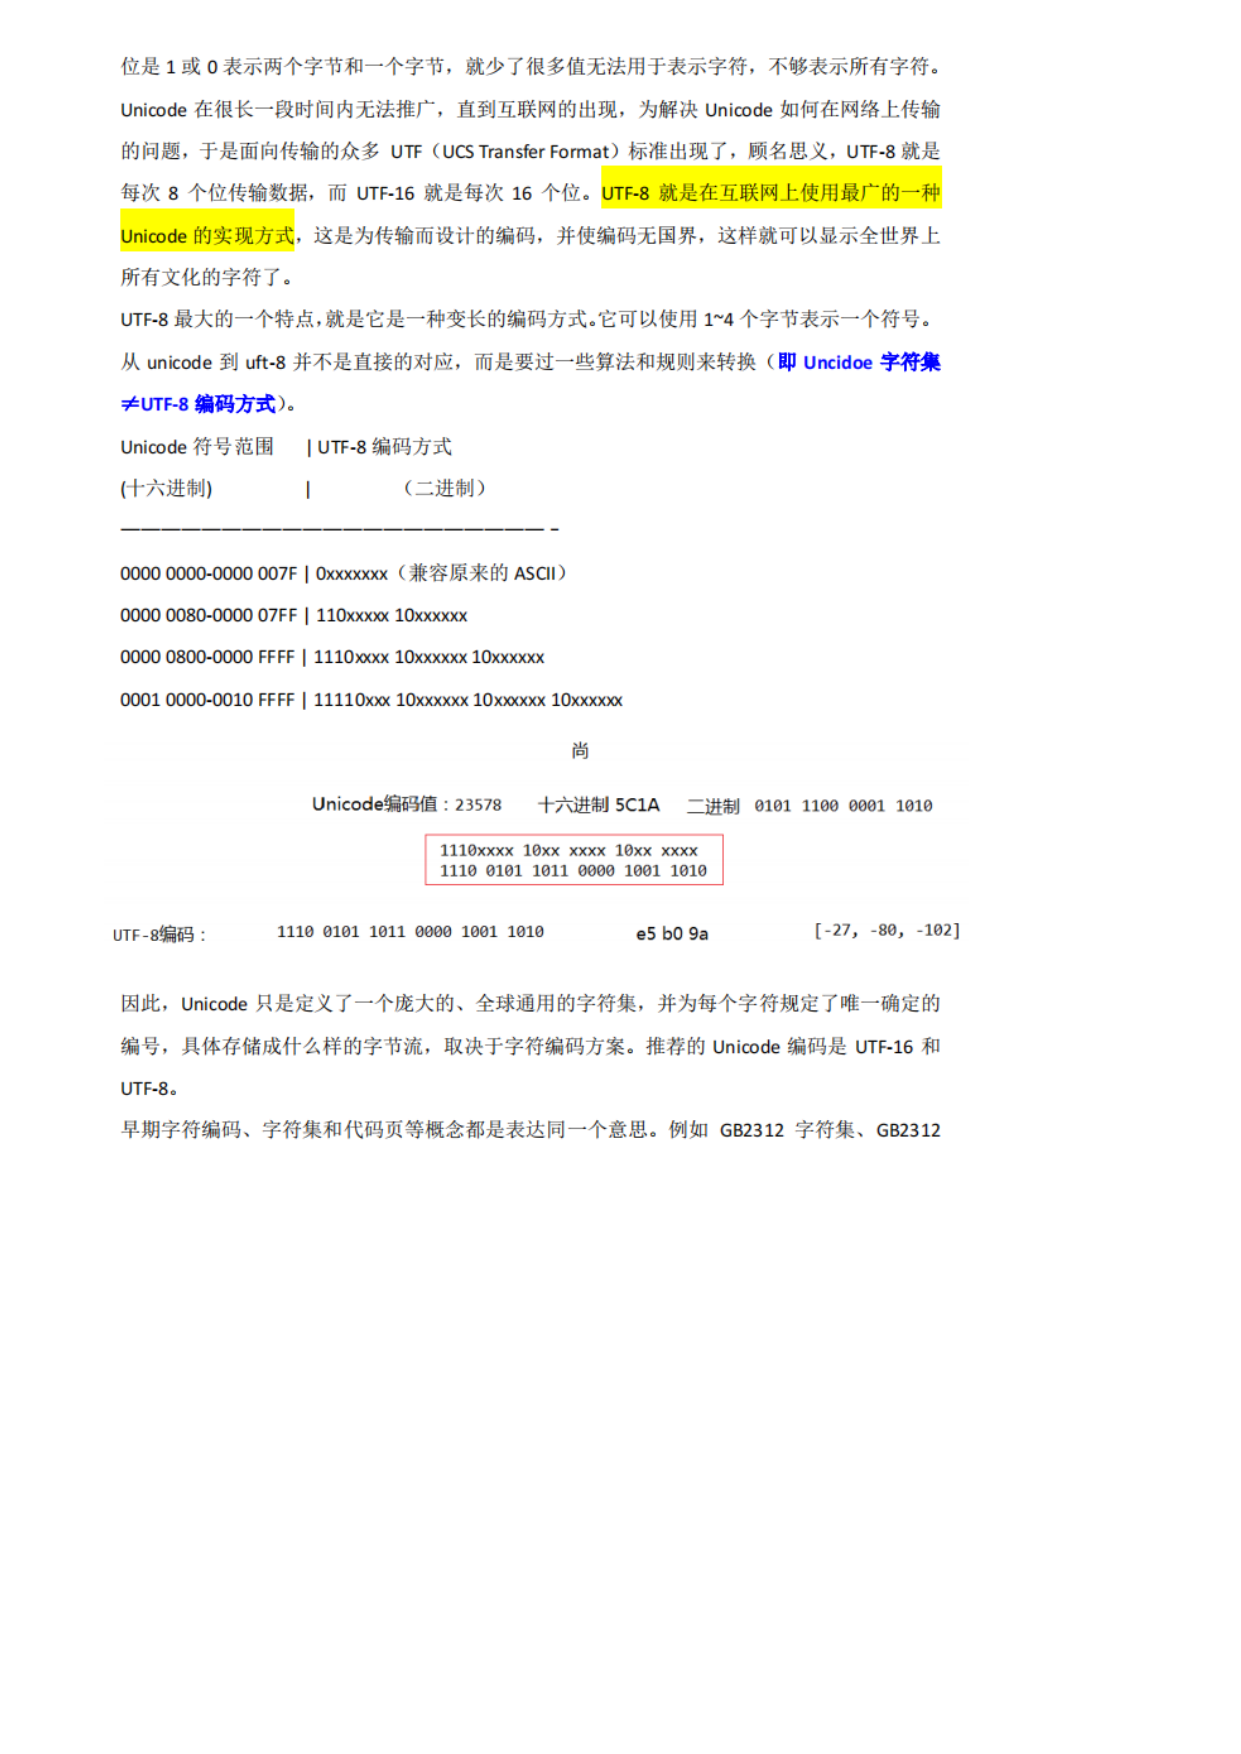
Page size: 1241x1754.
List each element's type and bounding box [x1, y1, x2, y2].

picture [104, 47, 970, 1167]
